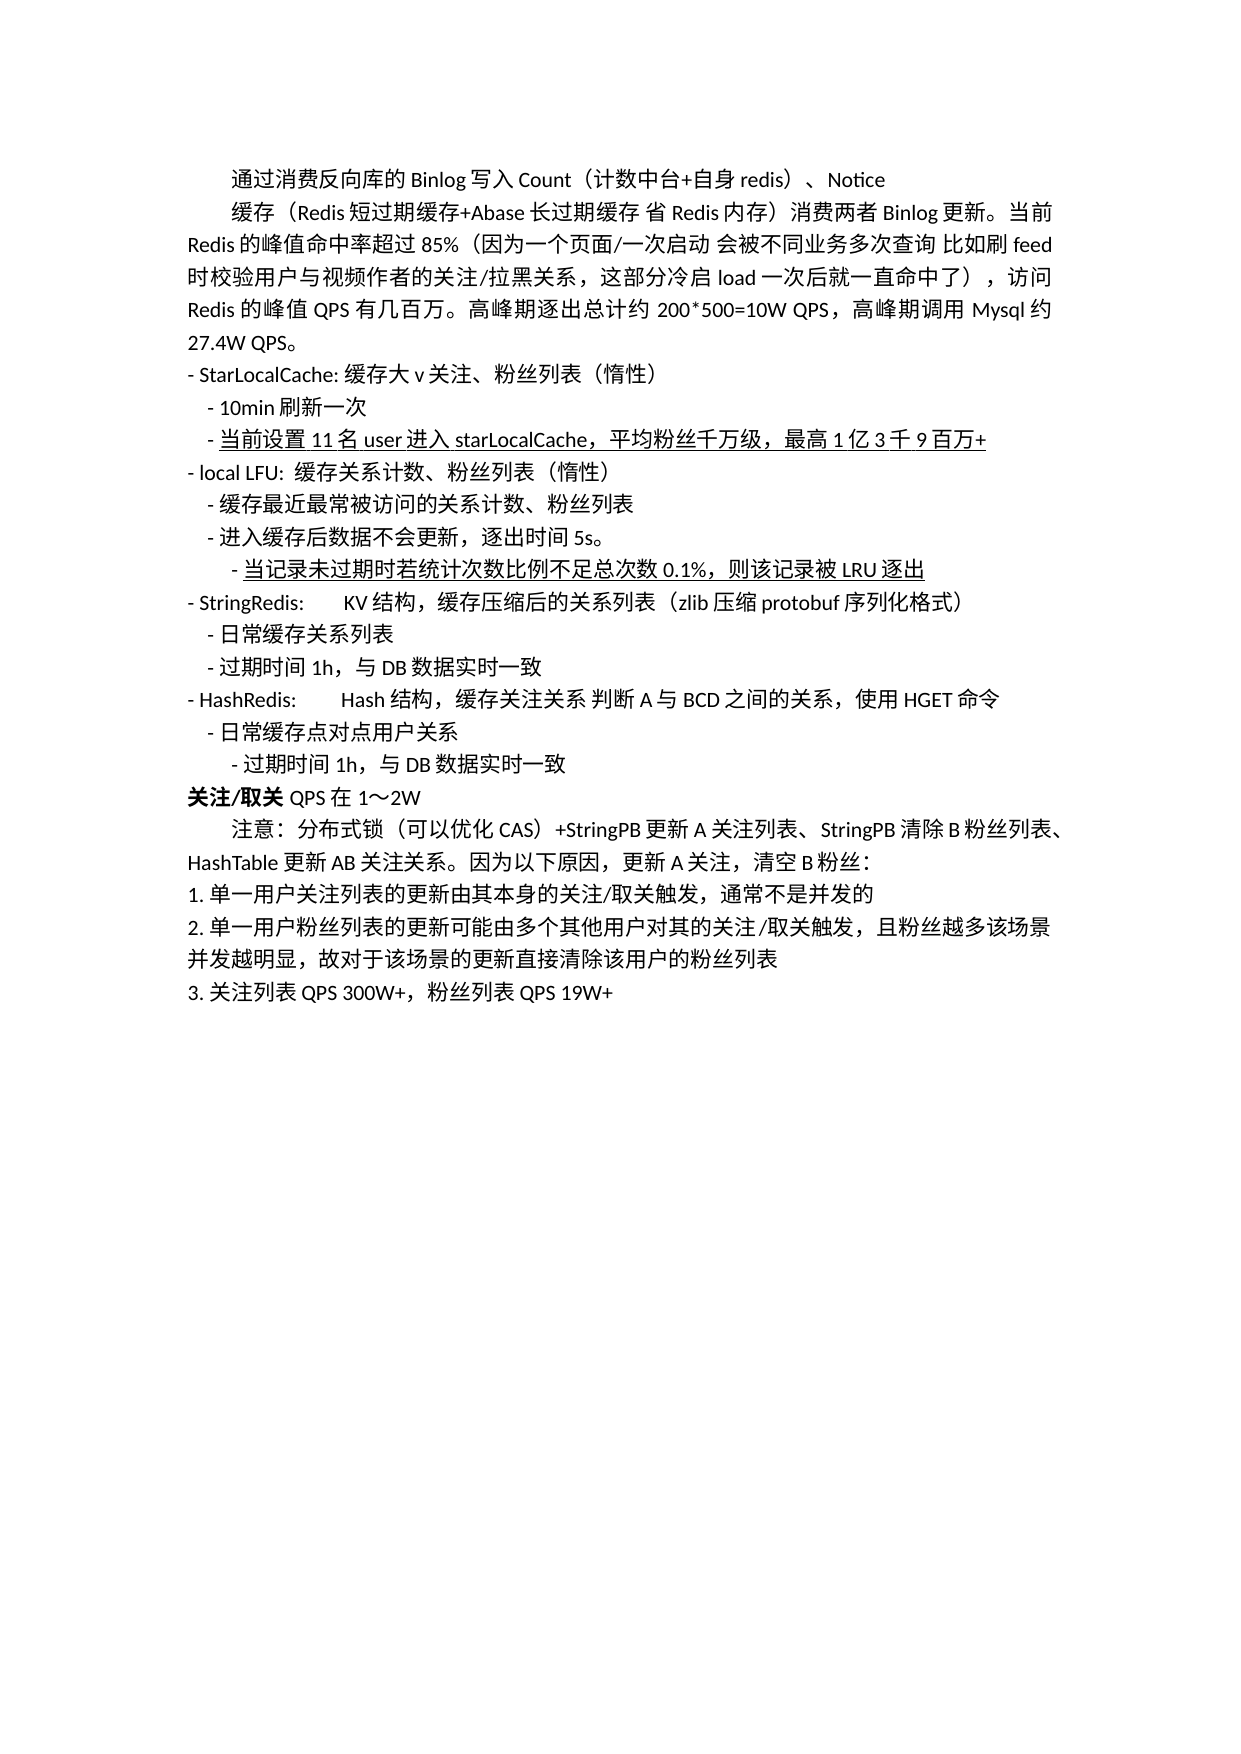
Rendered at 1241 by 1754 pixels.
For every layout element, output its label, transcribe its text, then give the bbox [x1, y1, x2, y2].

text - 进入缓存后数据不会更新，逐出时间5s。 [187, 519, 1053, 552]
text - StarLocalCache: 缓存大v关注、粉丝列表（惰性） [187, 357, 1053, 389]
text 2. 单一用户粉丝列表的更新可能由多个其他用户对其的关注/取关触发，且粉丝越多该场景并发越明显，故对于该场景的更新直接清除该用户的粉丝列表 [187, 909, 1053, 974]
text - 缓存最近最常被访问的关系计数、粉丝列表 [187, 487, 1053, 519]
text 缓存（Redis短过期缓存+Abase长过期缓存 省Redis内存）消费两者Binlog更新。当前Redis的峰值命中率超过85%（因为一个页面/一次启动 会被不同业务多次查询 比如刷feed时校验用户与视频作者的关注/拉黑关系，这部分冷启load一次后就一直命中了），访问Redis的峰值QPS有几百万。高峰期逐出总计约200*500=10W QPS，高峰期调用Mysql约27.4W QPS。 [187, 194, 1053, 357]
text - 当记录未过期时若统计次数比例不足总次数0.1%，则该记录被LRU逐出 [187, 552, 1053, 584]
text - StringRedis: KV结构，缓存压缩后的关系列表（zlib压缩protobuf序列化格式） [187, 584, 1053, 617]
text - 过期时间1h，与DB数据实时一致 [187, 649, 1053, 682]
text - 当前设置11名user进入starLocalCache，平均粉丝千万级，最高1亿3千9百万+ [187, 422, 1053, 454]
text 3. 关注列表QPS 300W+，粉丝列表QPS 19W+ [187, 974, 1053, 1007]
text 通过消费反向库的Binlog写入Count（计数中台+自身redis）、Notice [187, 162, 1053, 194]
text 注意：分布式锁（可以优化CAS）+StringPB更新A关注列表、StringPB清除B粉丝列表、HashTable更新AB关注关系。因为以下原因，更新A关注，清空B粉丝： [187, 812, 1053, 877]
text - 10min刷新一次 [187, 389, 1053, 422]
text - 日常缓存关系列表 [187, 617, 1053, 649]
text - 过期时间1h，与DB数据实时一致 [187, 747, 1053, 779]
text - local LFU: 缓存关系计数、粉丝列表（惰性） [187, 454, 1053, 487]
text 1. 单一用户关注列表的更新由其本身的关注/取关触发，通常不是并发的 [187, 877, 1053, 909]
text - HashRedis: Hash结构，缓存关注关系 判断A与BCD之间的关系，使用HGET命令 [187, 682, 1053, 714]
text - 日常缓存点对点用户关系 [187, 714, 1053, 747]
text 关注/取关 QPS 在 1～2W [187, 779, 1053, 812]
